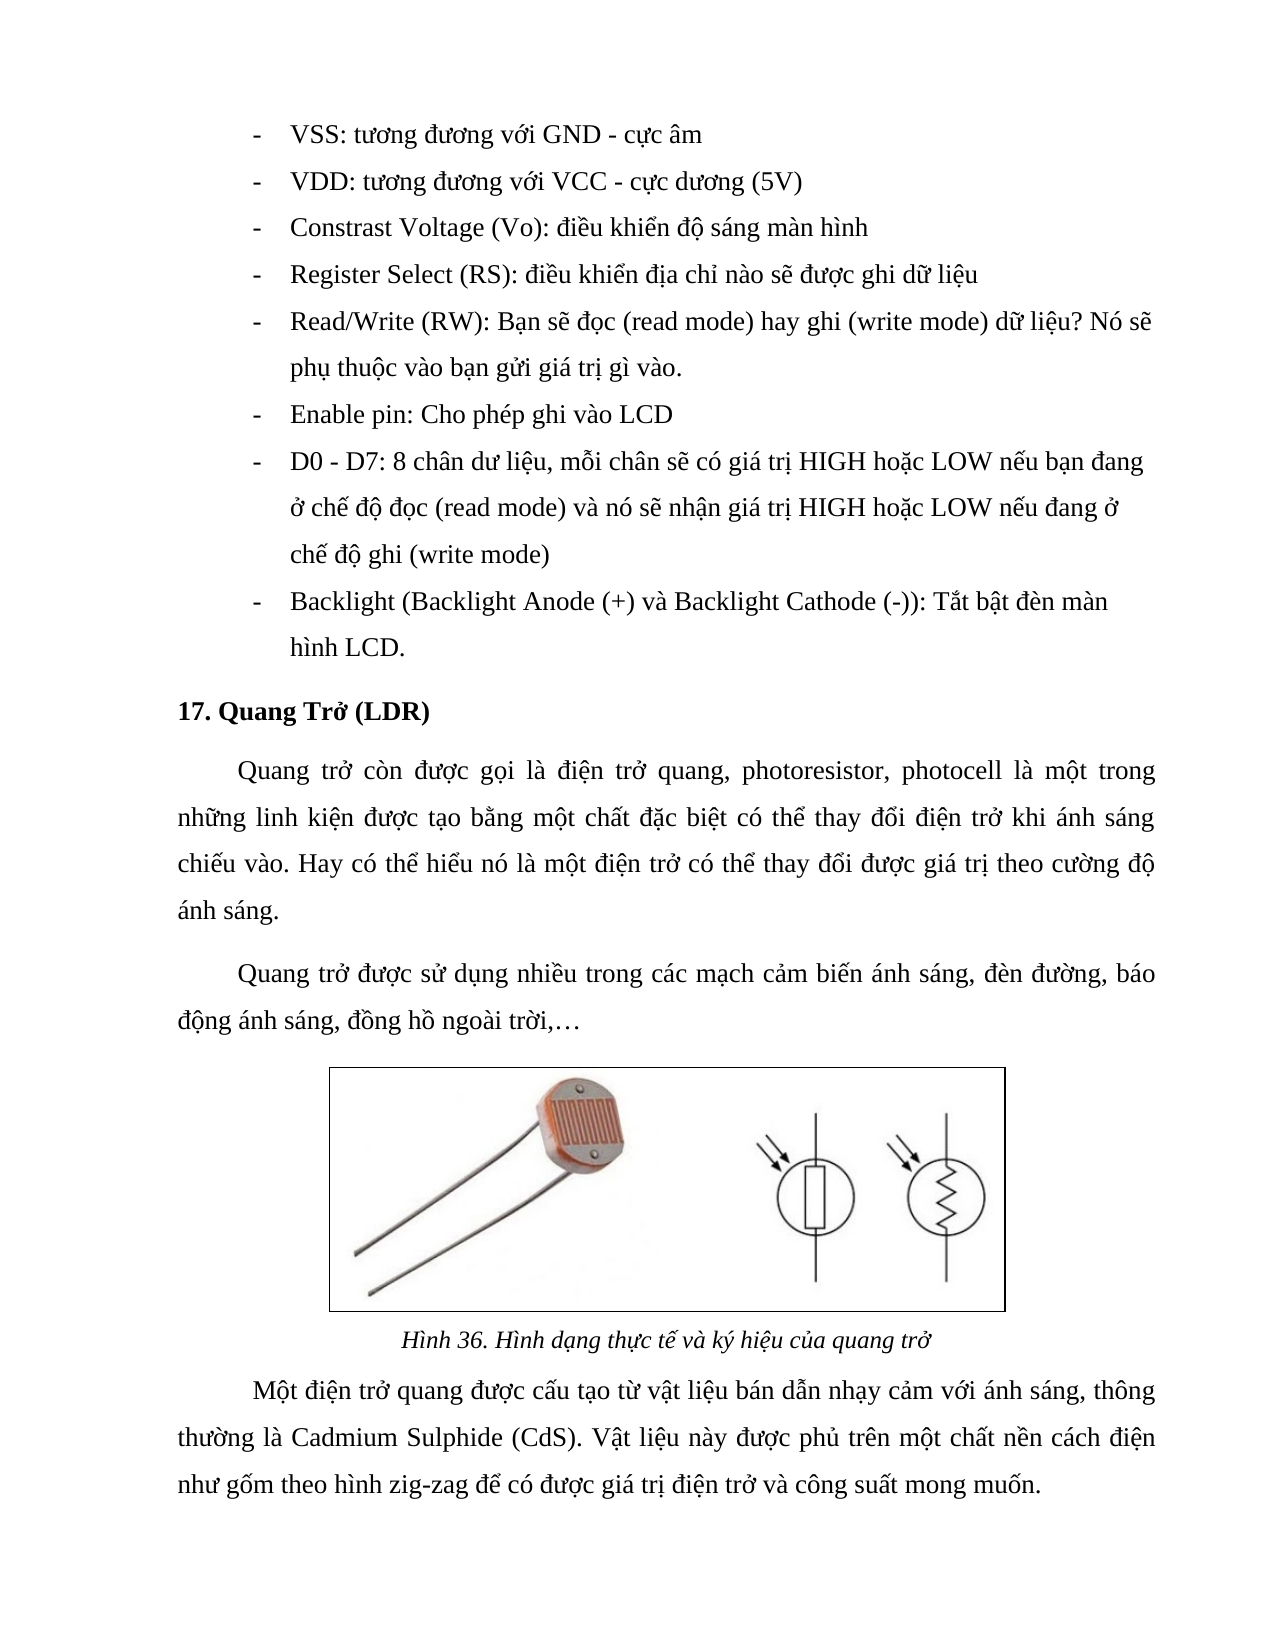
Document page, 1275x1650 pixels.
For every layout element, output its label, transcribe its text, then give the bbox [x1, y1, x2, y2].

list Register Select (RS): điều khiển địa chỉ nào sẽ được ghi dữ liệu [252, 258, 1157, 289]
text Quang trở còn được gọi là điện trở quang, photoresistor, photocell là một trong những linh kiện được tạo bằng một chất đặc biệt có thể thay đổi điện trở khi ánh sáng chiếu vào. Hay có thể hiểu nó là một điện trở có thể thay đổi được giá trị theo cường độ ánh sáng. [177, 754, 1157, 925]
list D0 - D7: 8 chân dư liệu, mỗi chân sẽ có giá trị HIGH hoặc LOW nếu bạn đang ở chế độ đọc (read mode) và nó sẽ nhận giá trị HIGH hoặc LOW nếu đang ở chế độ ghi (write mode) [252, 445, 1157, 569]
list VSS: tương đương với GND - cực âm [252, 118, 1157, 149]
subtitle 17. Quang Trở (LDR) [177, 695, 1157, 726]
list Constrast Voltage (Vo): điều khiển độ sáng màn hình [252, 211, 1157, 243]
text Hình 36. Hình dạng thực tế và ký hiệu của quang trở [177, 1325, 1157, 1353]
list Enable pin: Cho phép ghi vào LCD [252, 398, 1157, 429]
list VDD: tương đương với VCC - cực dương (5V) [252, 165, 1157, 196]
list Backlight (Backlight Anode (+) và Backlight Cathode (-)): Tắt bật đèn màn hình LCD. [252, 585, 1157, 663]
text Quang trở được sử dụng nhiều trong các mạch cảm biến ánh sáng, đèn đường, báo động ánh sáng, đồng hồ ngoài trời,… [177, 957, 1157, 1035]
text Một điện trở quang được cấu tạo từ vật liệu bán dẫn nhạy cảm với ánh sáng, thông thường là Cadmium Sulphide (CdS). Vật liệu này được phủ trên một chất nền cách điện như gốm theo hình zig-zag để có được giá trị điện trở và công suất mong muốn. [177, 1374, 1157, 1499]
list Read/Write (RW): Bạn sẽ đọc (read mode) hay ghi (write mode) dữ liệu? Nó sẽ phụ thuộc vào bạn gửi giá trị gì vào. [252, 305, 1157, 383]
picture [330, 1068, 1004, 1311]
